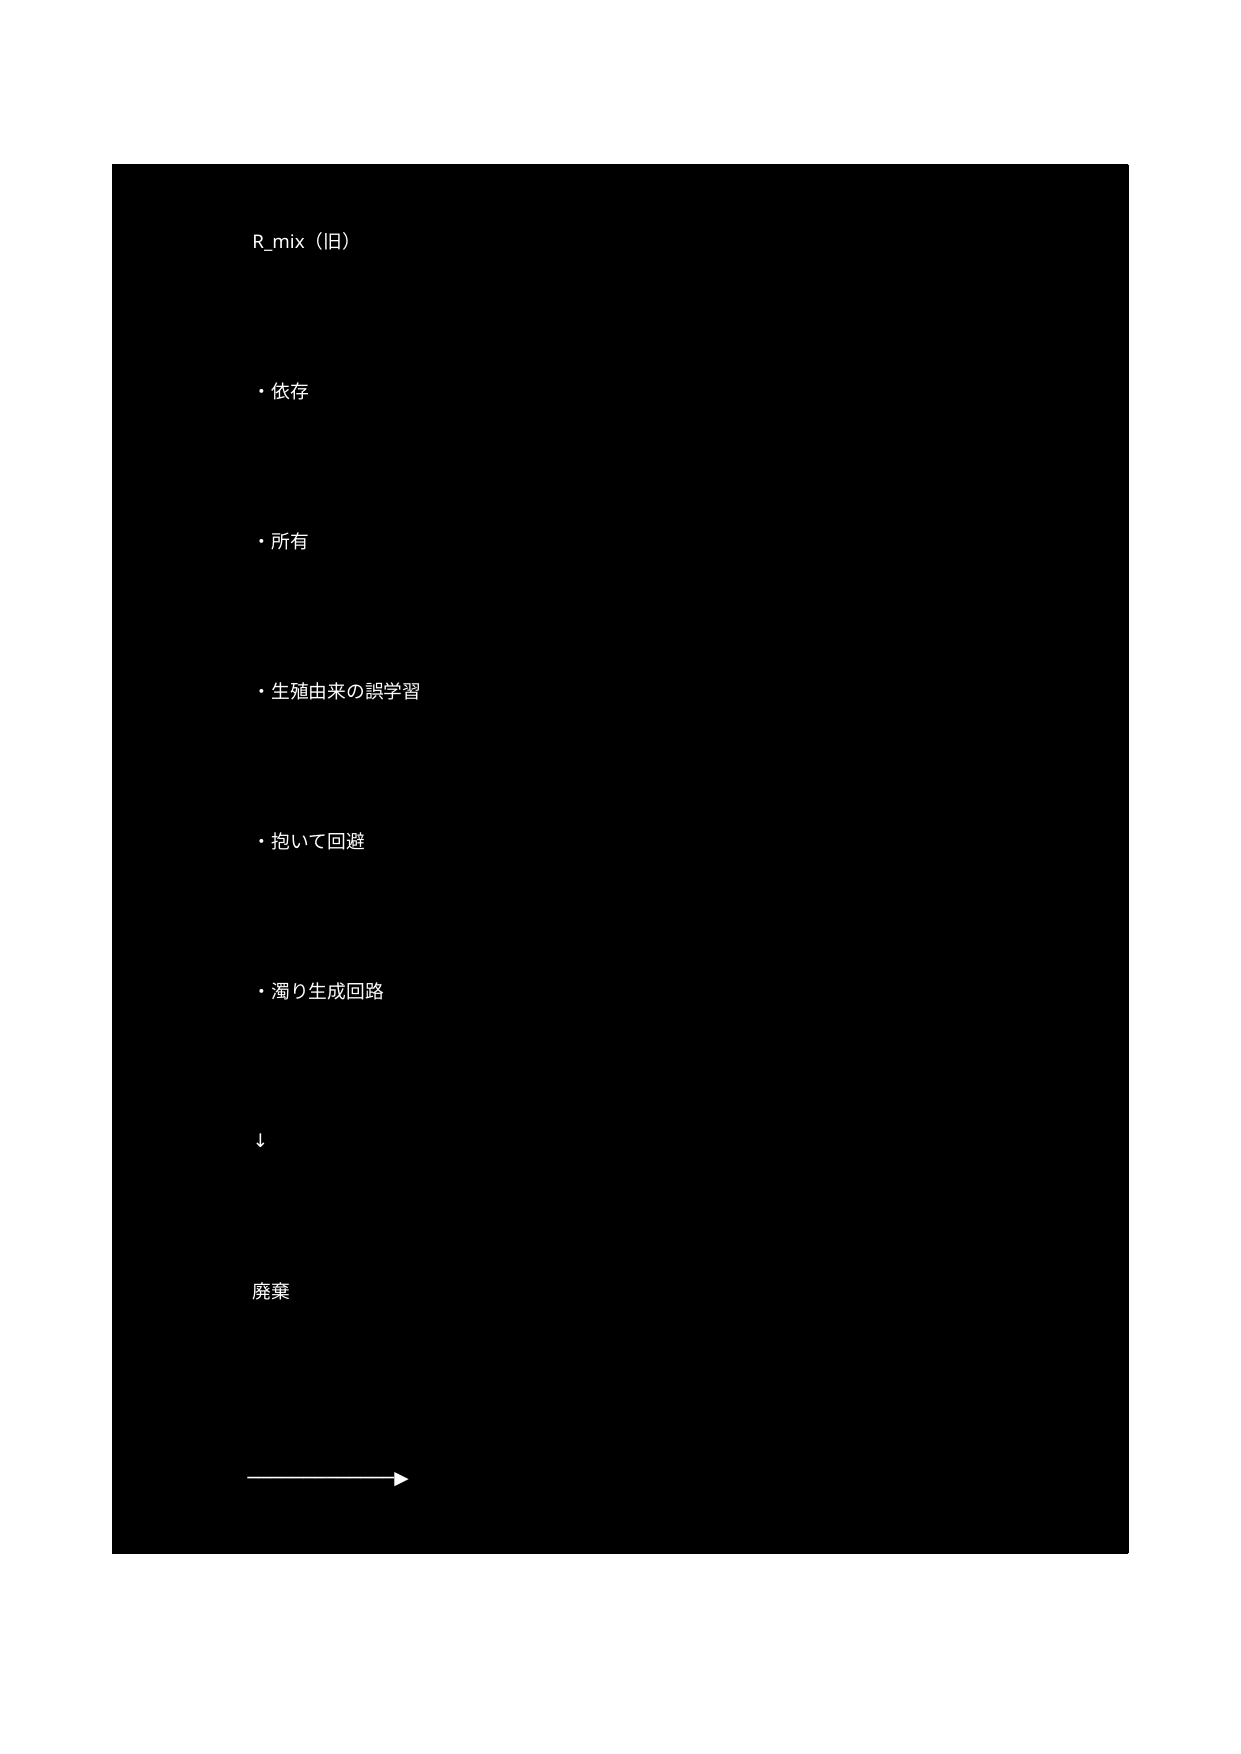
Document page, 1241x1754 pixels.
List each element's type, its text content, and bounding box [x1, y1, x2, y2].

text R_mix（旧） [113, 166, 1128, 315]
text ↓ [113, 1065, 1128, 1215]
text ・抱いて回避 [113, 765, 1128, 915]
text ・依存 [113, 315, 1128, 465]
text ─────────────▶ [113, 1402, 1128, 1553]
text ・所有 [113, 465, 1128, 615]
text ・濁り生成回路 [113, 915, 1128, 1065]
text 廃棄 [113, 1215, 1128, 1365]
text ・生殖由来の誤学習 [113, 615, 1128, 765]
